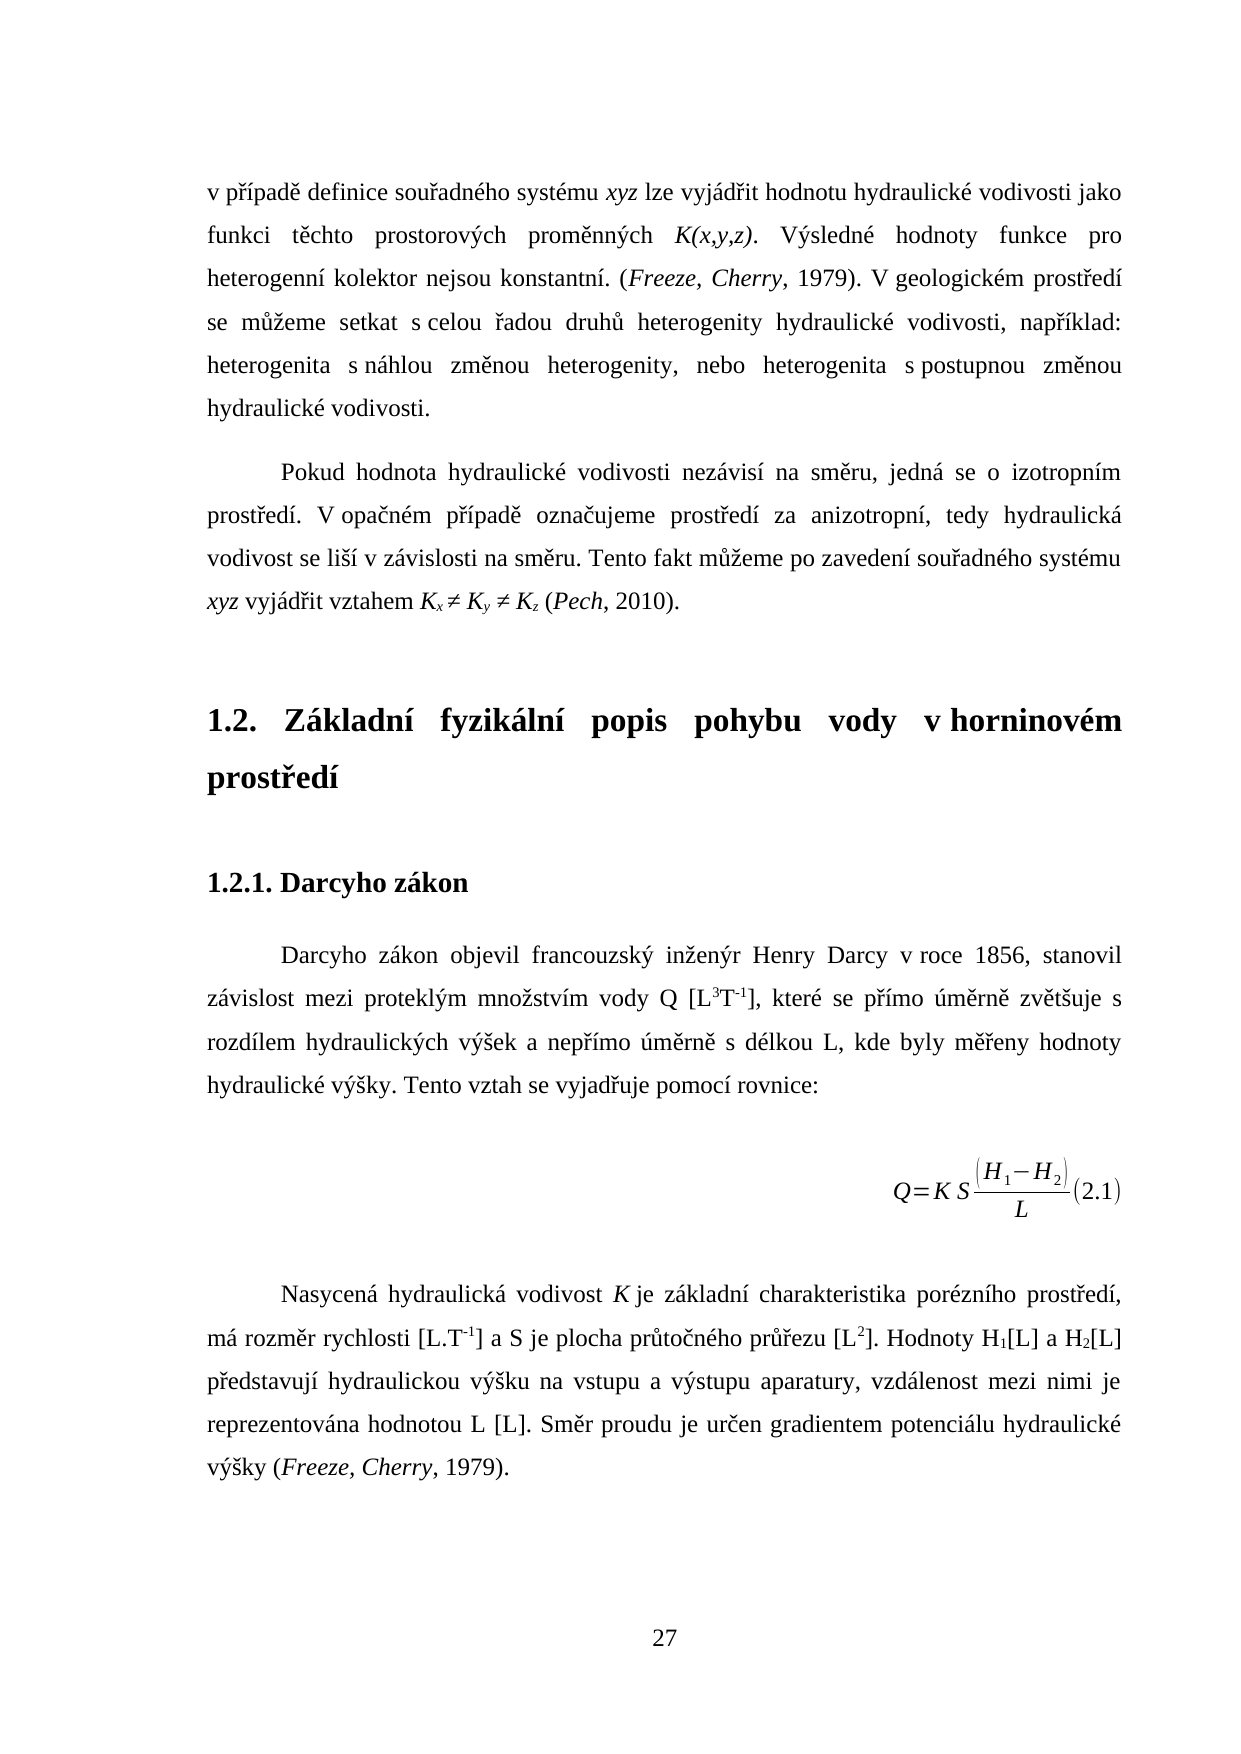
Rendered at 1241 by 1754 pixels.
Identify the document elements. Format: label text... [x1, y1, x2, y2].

subtitle 1.2. Základní fyzikální popis pohybu vody v horninovém prostředí [207, 700, 1122, 796]
text Pokud hodnota hydraulické vodivosti nezávisí na směru, jedná se o izotropním prostředí. V opačném případě označujeme prostředí za anizotropní, tedy hydraulická vodivost se liší v závislosti na směru. Tento fakt můžeme po zavedení souřadného systému xyz vyjádřit vztahem Kx ≠ Ky ≠ Kz (Pech, 2010). [207, 457, 1122, 615]
text Darcyho zákon objevil francouzský inženýr Henry Darcy v roce 1856, stanovil závislost mezi proteklým množstvím vody Q [L3T-1], které se přímo úměrně zvětšuje s rozdílem hydraulických výšek a nepřímo úměrně s délkou L, kde byly měřeny hodnoty hydraulické výšky. Tento vztah se vyjadřuje pomocí rovnice: [207, 940, 1122, 1098]
text Nasycená hydraulická vodivost K je základní charakteristika porézního prostředí, má rozměr rychlosti [L.T-1] a S je plocha průtočného průřezu [L2]. Hodnoty H1[L] a H2[L] představují hydraulickou výšku na vstupu a výstupu aparatury, vzdálenost mezi nimi je reprezentována hodnotou L [L]. Směr proudu je určen gradientem potenciálu hydraulické výšky (Freeze, Cherry, 1979). [207, 1279, 1122, 1481]
subtitle 1.2.1. Darcyho zákon [207, 865, 1122, 899]
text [207, 177, 1122, 422]
